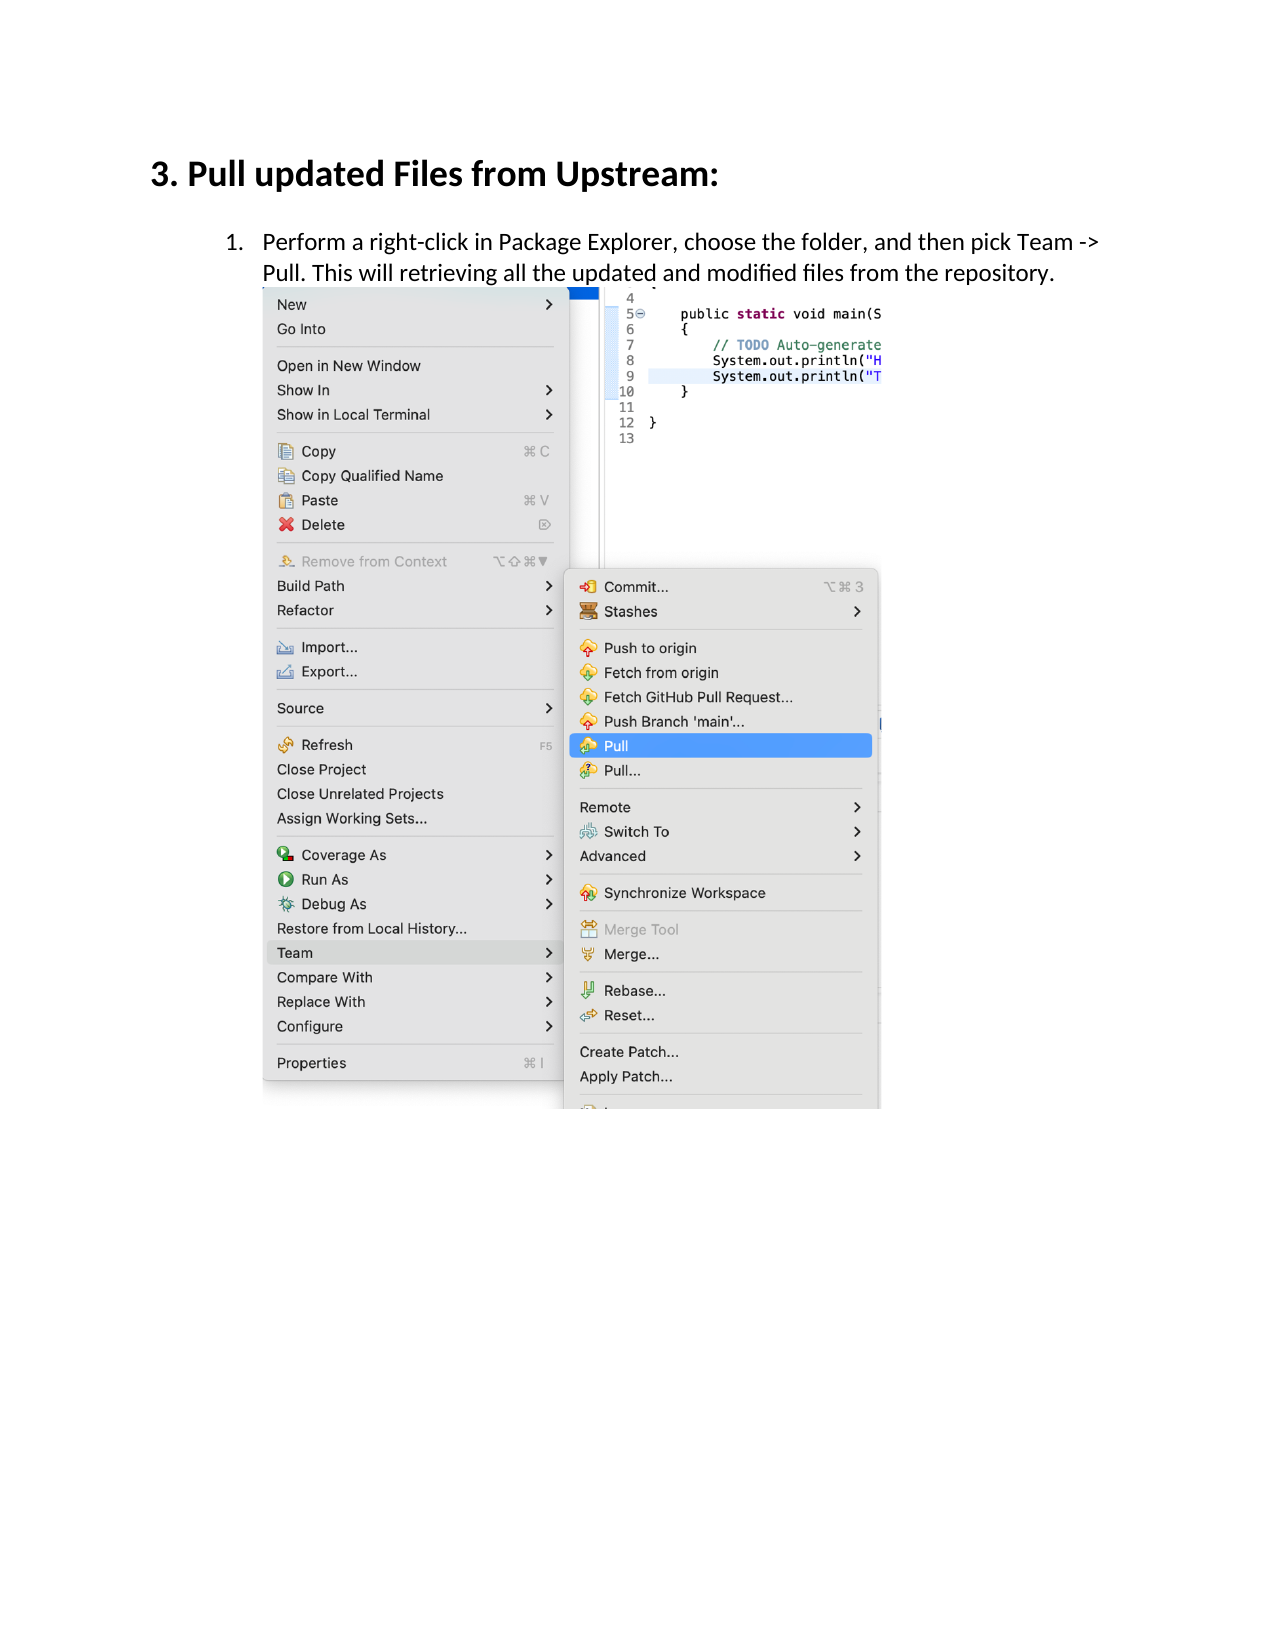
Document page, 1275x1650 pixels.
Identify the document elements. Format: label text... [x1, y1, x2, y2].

picture [262, 287, 882, 1109]
list Perform a right-click in Package Explorer, choose the folder, and then pick Team -> Pull. This will retrieving all the updated and modified files from the repository. [225, 226, 1125, 287]
text 3. Pull updated Files from Upstream: [150, 150, 1125, 196]
